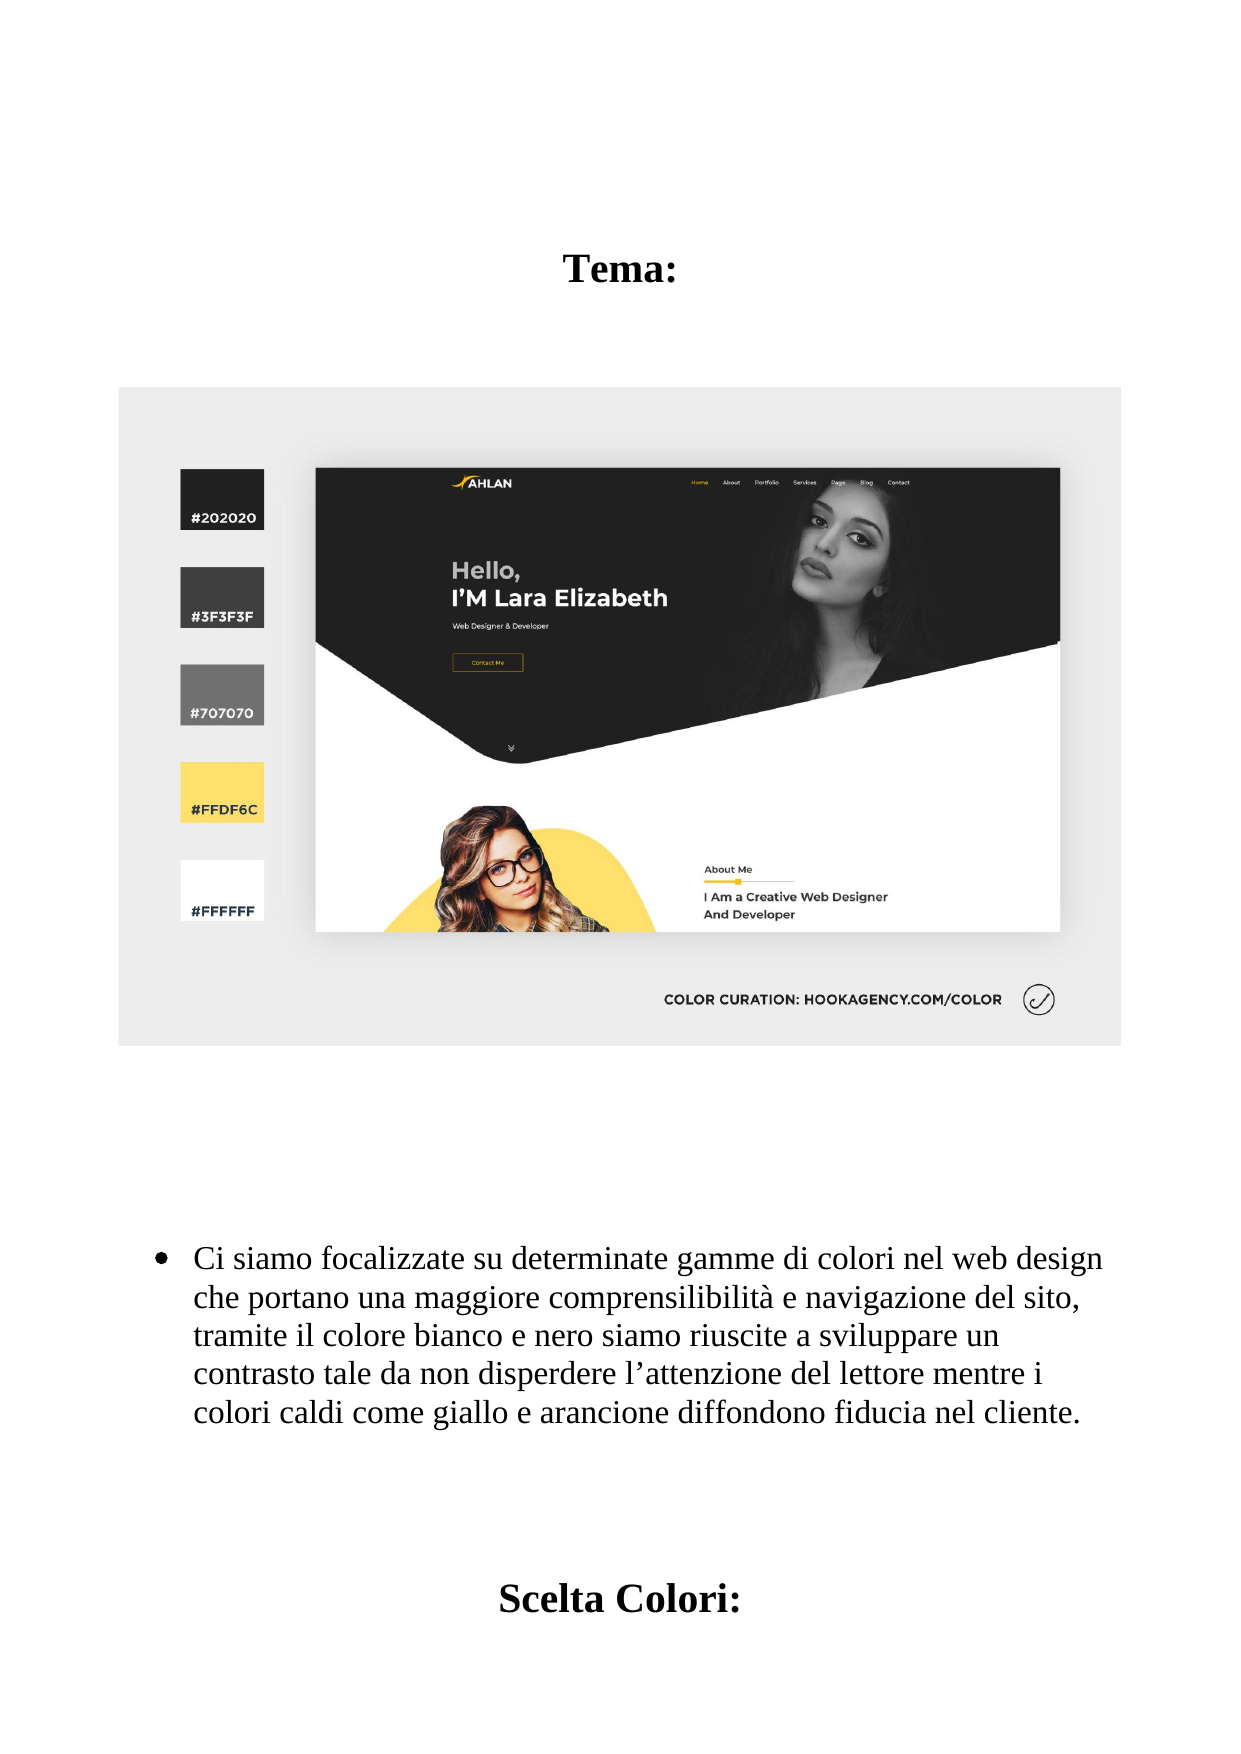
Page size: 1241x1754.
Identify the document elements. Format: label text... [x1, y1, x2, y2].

text Scelta Colori: [118, 1574, 1122, 1622]
text Tema: [118, 243, 1122, 291]
picture [118, 387, 1121, 1046]
list Ci siamo focalizzate su determinate gamme di colori nel web design che portano una maggiore comprensilibilità e navigazione del sito, tramite il colore bianco e nero siamo riuscite a sviluppare un contrasto tale da non disperdere l’attenzione del lettore mentre i colori caldi come giallo e arancione diffondono fiducia nel cliente. [156, 1238, 1122, 1430]
